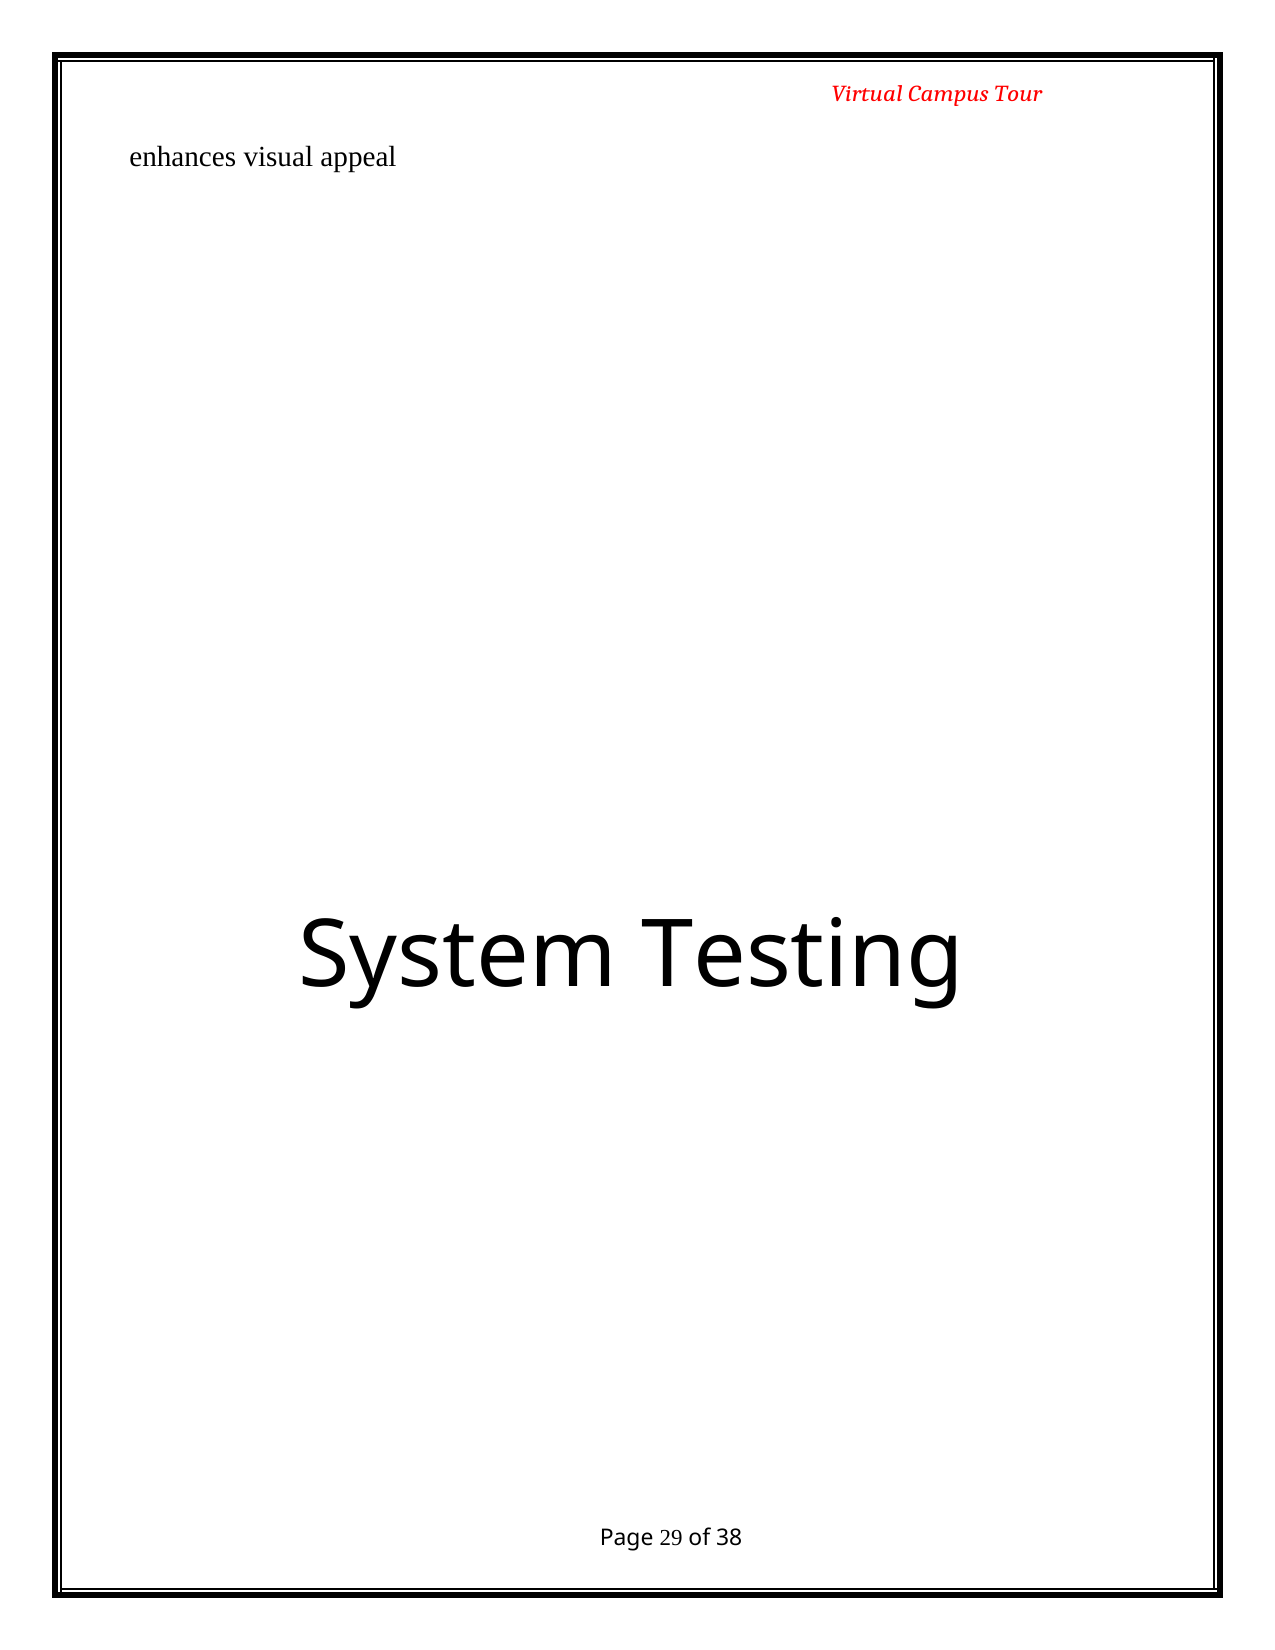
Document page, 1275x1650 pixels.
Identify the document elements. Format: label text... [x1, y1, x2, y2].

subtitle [83, 139, 1179, 173]
text System Testing [83, 886, 1179, 1014]
